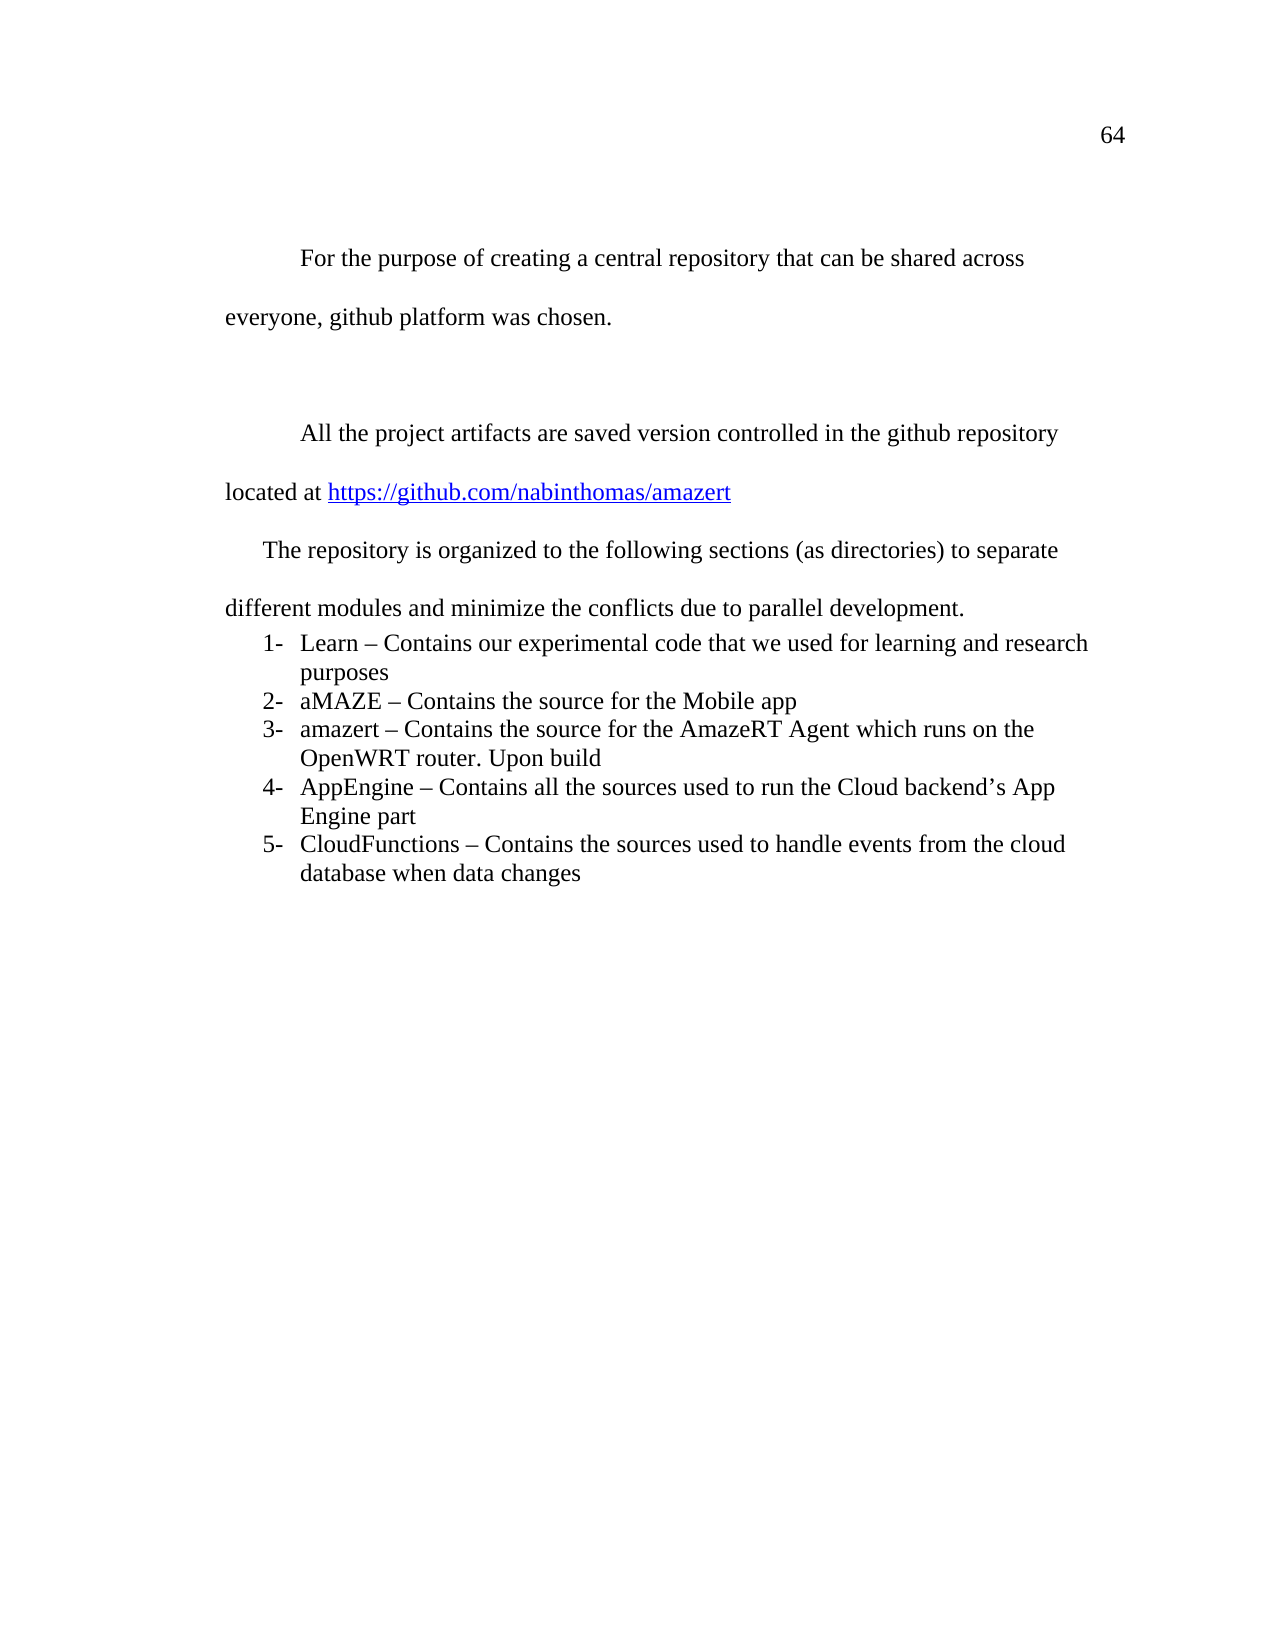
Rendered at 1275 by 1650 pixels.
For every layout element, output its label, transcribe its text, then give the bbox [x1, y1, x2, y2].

text All the project artifacts are saved version controlled in the github repository located at https://github.com/nabinthomas/amazert [225, 395, 1125, 512]
list aMAZE – Contains the source for the Mobile app [262, 686, 1125, 714]
list amazert – Contains the source for the AmazeRT Agent which runs on the OpenWRT router. Upon build [262, 714, 1125, 772]
text For the purpose of creating a central repository that can be shared across everyone, github platform was chosen. [225, 220, 1125, 337]
list Learn – Contains our experimental code that we used for learning and research purposes [262, 628, 1125, 686]
text The repository is organized to the following sections (as directories) to separate different modules and minimize the conflicts due to parallel development. [225, 512, 1125, 628]
list CloudFunctions – Contains the sources used to handle events from the cloud database when data changes [262, 829, 1125, 887]
list AppEngine – Contains all the sources used to run the Cloud backend’s App Engine part [262, 772, 1125, 829]
